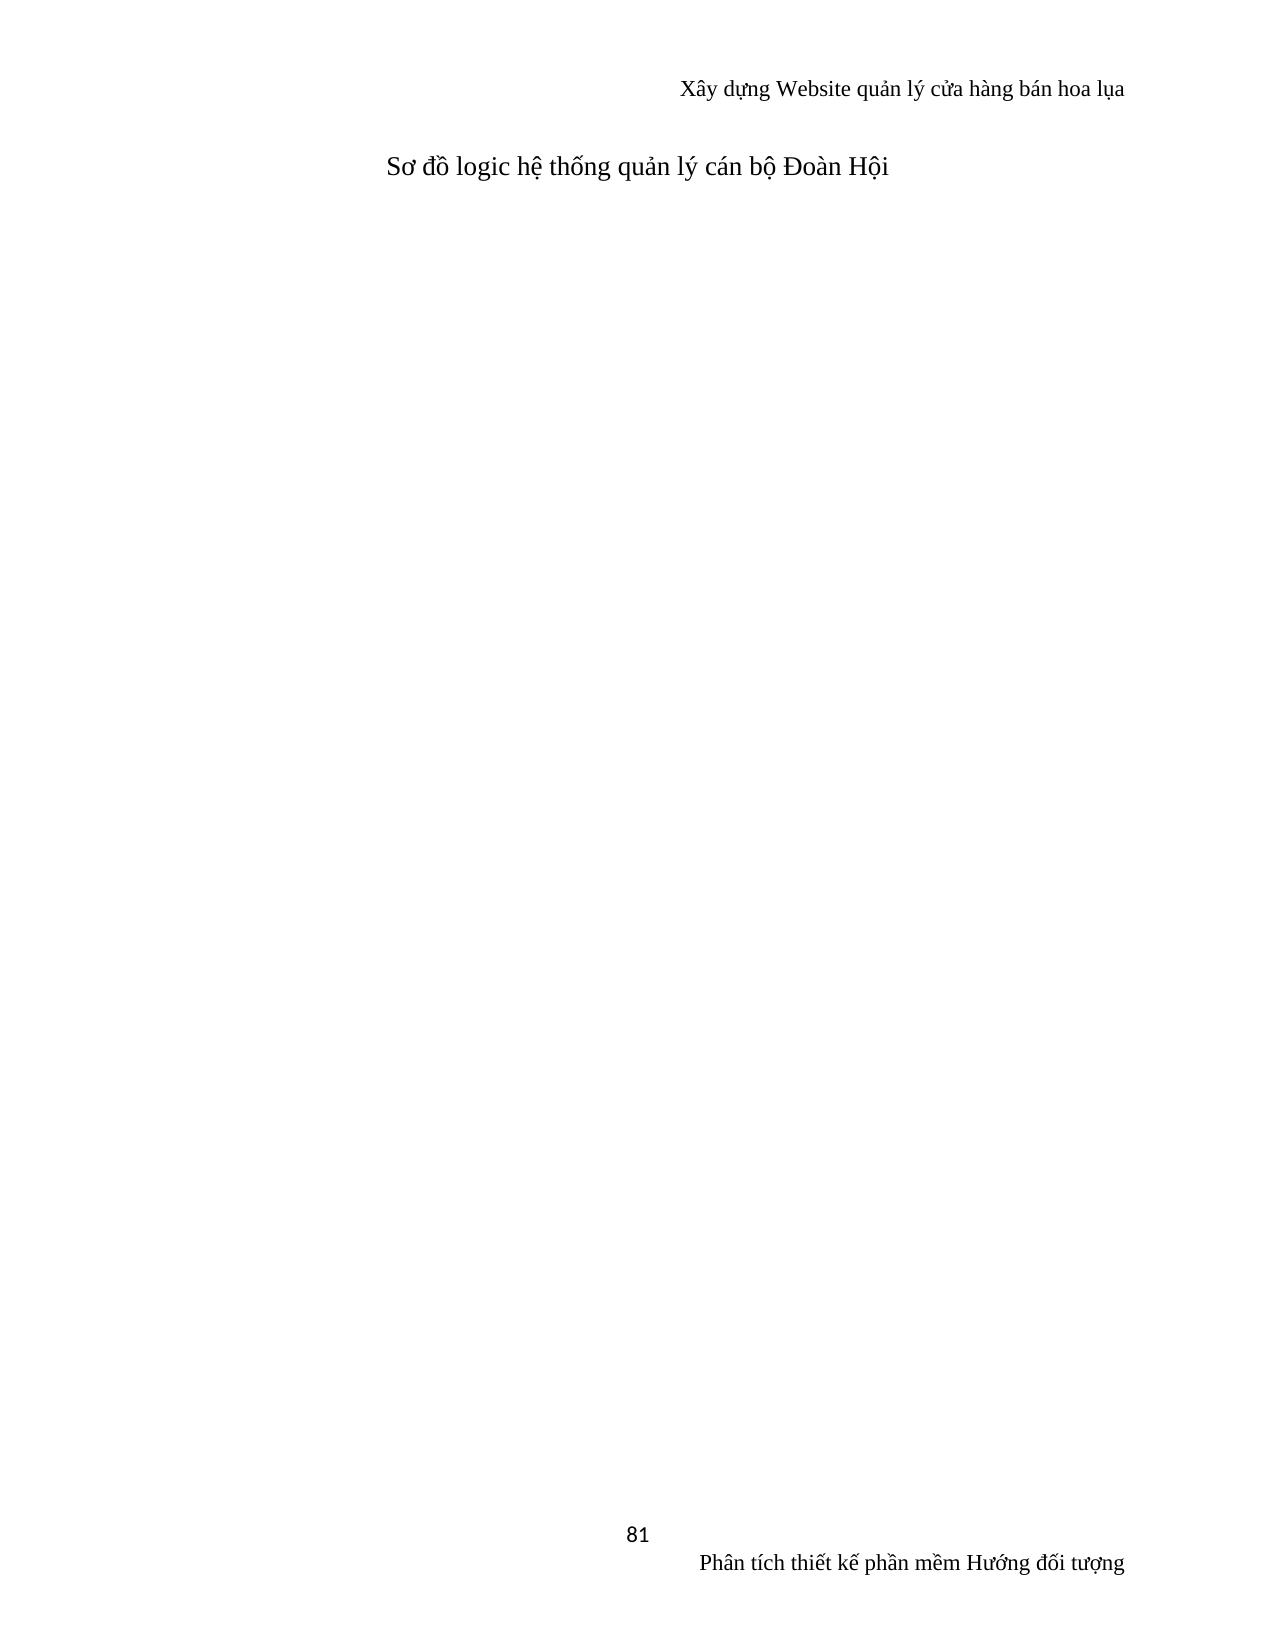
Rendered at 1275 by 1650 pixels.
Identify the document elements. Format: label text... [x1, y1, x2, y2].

list Sơ đồ logic hệ thống quản lý cán bộ Đoàn Hội [150, 150, 1125, 181]
